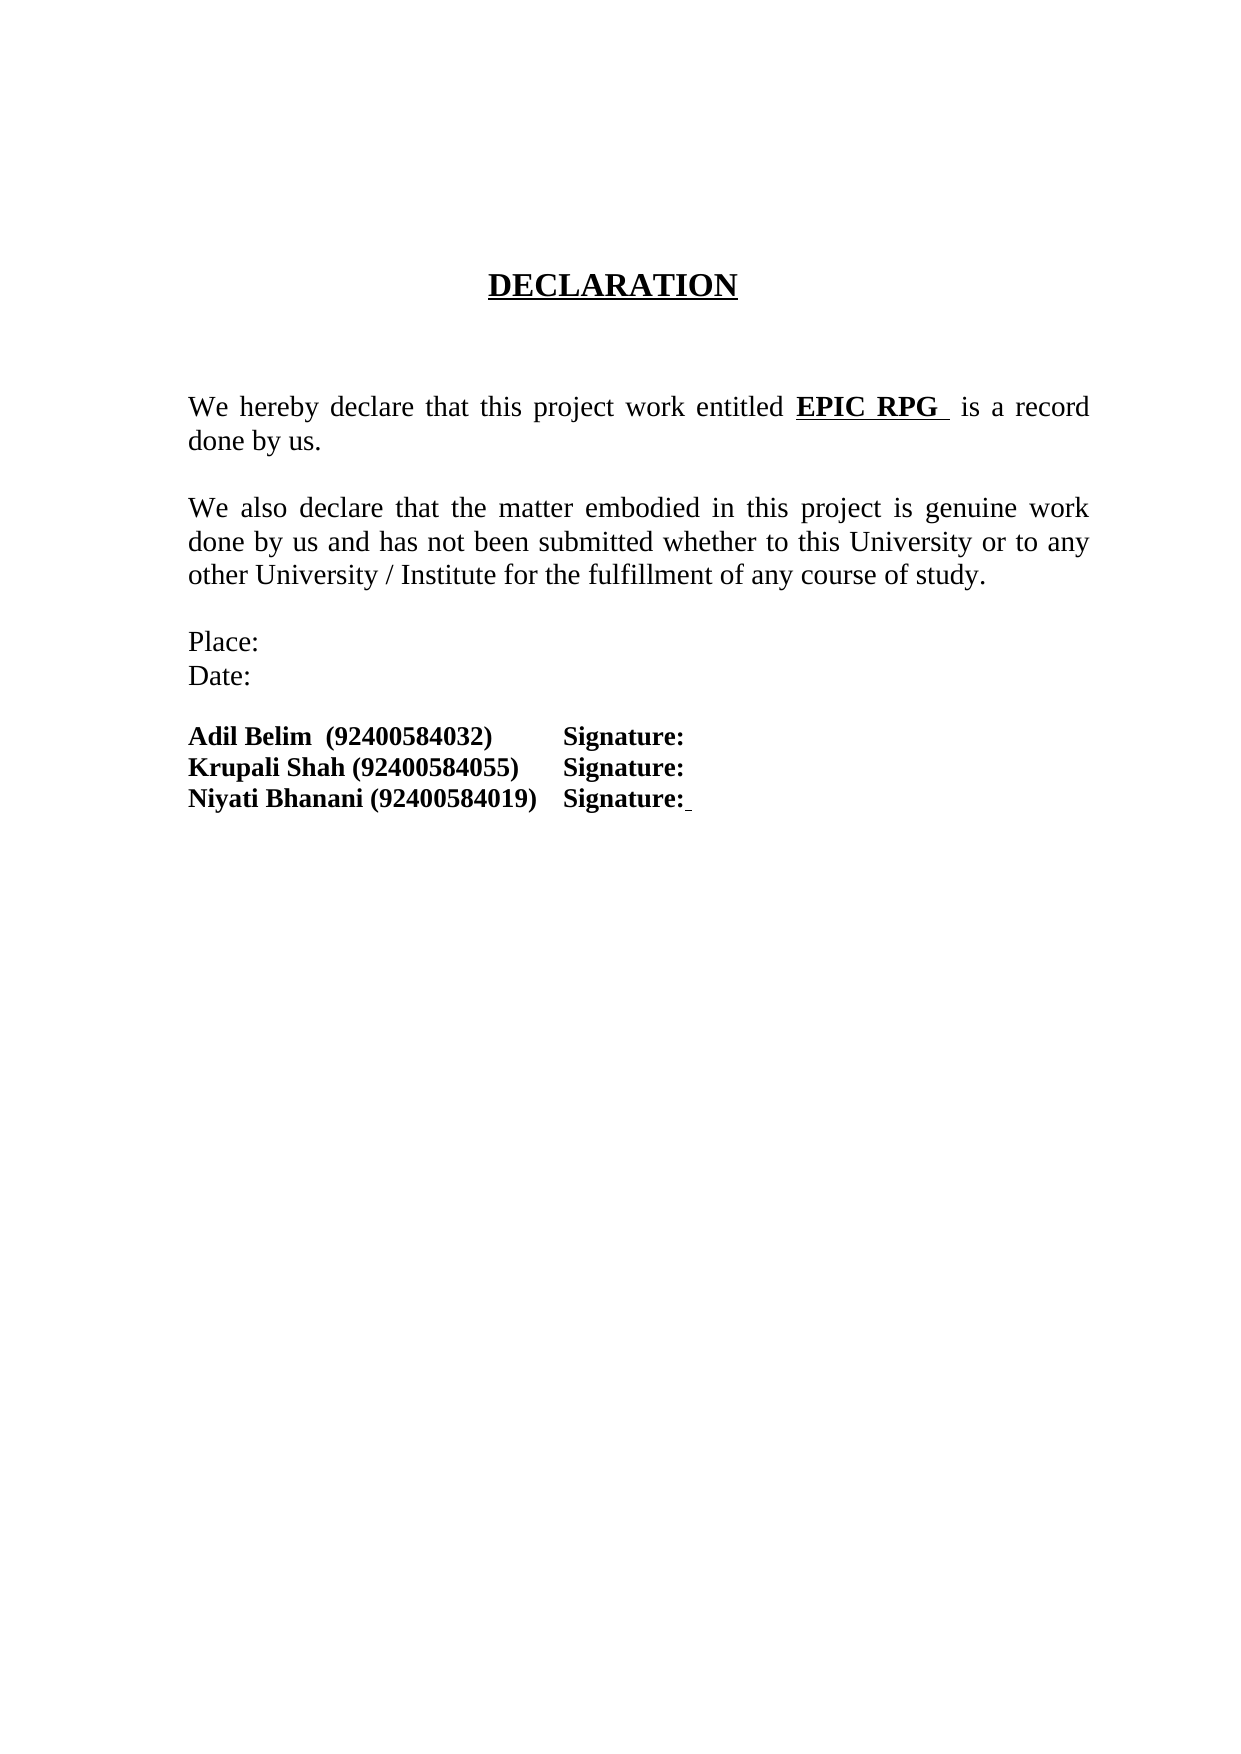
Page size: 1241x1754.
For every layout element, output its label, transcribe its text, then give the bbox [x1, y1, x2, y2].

text Niyati Bhanani (92400584019) Signature: [188, 782, 1090, 814]
text We hereby declare that this project work entitled EPIC RPG is a record done by us. [188, 389, 1090, 457]
text Adil Belim (92400584032) Signature: [188, 720, 1090, 751]
text We also declare that the matter embodied in this project is genuine work done by us and has not been submitted whether to this University or to any other University / Institute for the fulfillment of any course of study. [188, 490, 1090, 591]
text DECLARATION [488, 265, 1090, 303]
text Date: [188, 658, 1090, 691]
text Krupali Shah (92400584055) Signature: [188, 751, 1090, 782]
text Place: [188, 624, 1090, 658]
